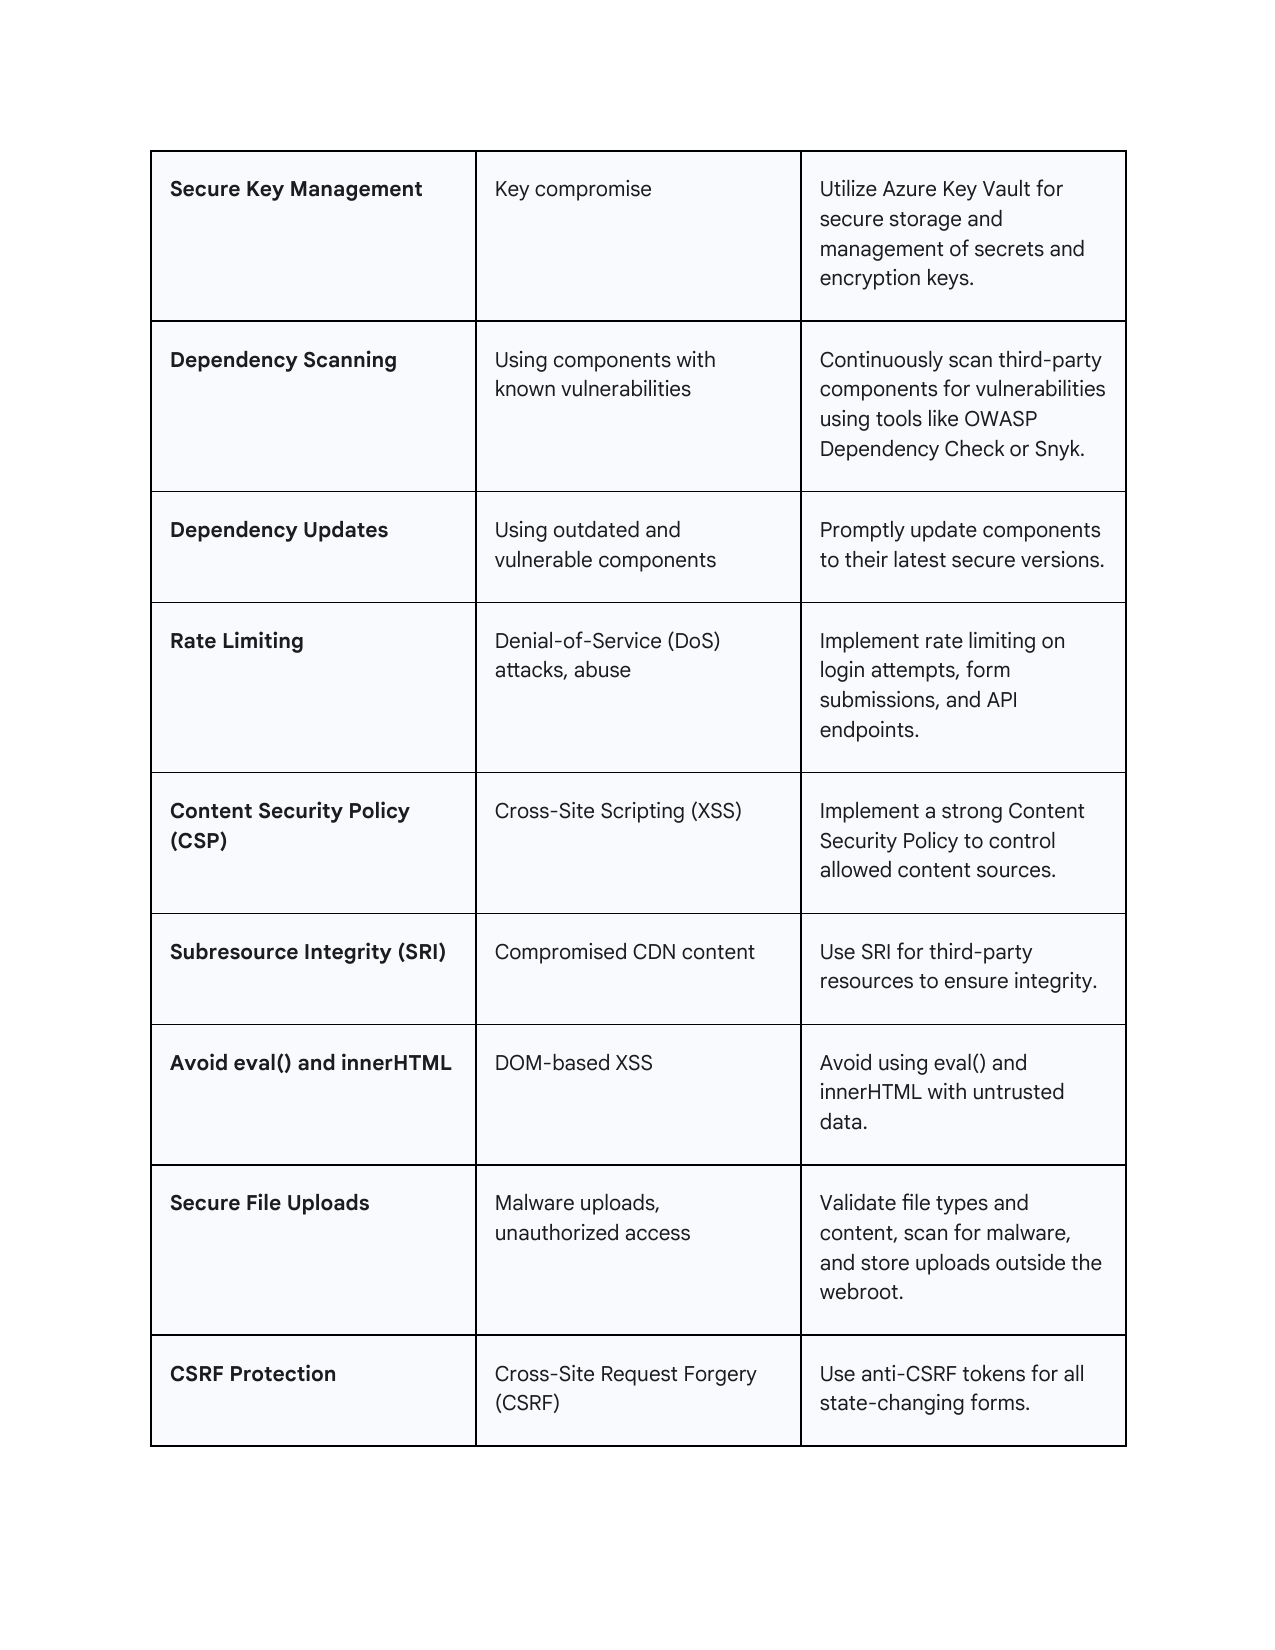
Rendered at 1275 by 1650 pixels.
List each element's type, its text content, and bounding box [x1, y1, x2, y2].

table_cell Use SRI for third-party resources to ensure integrity. [802, 914, 1125, 1023]
table_cell Cross-Site Request Forgery (CSRF) [477, 1336, 800, 1445]
table_cell Use anti-CSRF tokens for all state-changing forms. [802, 1336, 1125, 1445]
table_cell Avoid using eval() and innerHTML with untrusted data. [802, 1025, 1125, 1164]
table_cell Utilize Azure Key Vault for secure storage and management of secrets and encryption keys. [802, 152, 1125, 320]
table_cell Implement a strong Content Security Policy to control allowed content sources. [802, 773, 1125, 912]
table_cell Avoid eval() and innerHTML [152, 1025, 475, 1164]
table_cell Key compromise [477, 152, 800, 320]
table_cell Rate Limiting [152, 603, 475, 772]
table_cell Content Security Policy (CSP) [152, 773, 475, 912]
table_cell Using outdated and vulnerable components [477, 492, 800, 602]
table_cell Dependency Scanning [152, 322, 475, 491]
table_cell Malware uploads, unauthorized access [477, 1166, 800, 1334]
table_cell Secure File Uploads [152, 1166, 475, 1334]
table_cell Dependency Updates [152, 492, 475, 602]
table_cell Denial-of-Service (DoS) attacks, abuse [477, 603, 800, 772]
table_cell Secure Key Management [152, 152, 475, 320]
table_cell Continuously scan third-party components for vulnerabilities using tools like OWASP Dependency Check or Snyk. [802, 322, 1125, 491]
table_cell Using components with known vulnerabilities [477, 322, 800, 491]
table_cell Subresource Integrity (SRI) [152, 914, 475, 1023]
table_cell Cross-Site Scripting (XSS) [477, 773, 800, 912]
table_cell Implement rate limiting on login attempts, form submissions, and API endpoints. [802, 603, 1125, 772]
table_cell Promptly update components to their latest secure versions. [802, 492, 1125, 602]
table_cell DOM-based XSS [477, 1025, 800, 1164]
table_cell CSRF Protection [152, 1336, 475, 1445]
table_cell Compromised CDN content [477, 914, 800, 1023]
table_cell Validate file types and content, scan for malware, and store uploads outside the webroot. [802, 1166, 1125, 1334]
